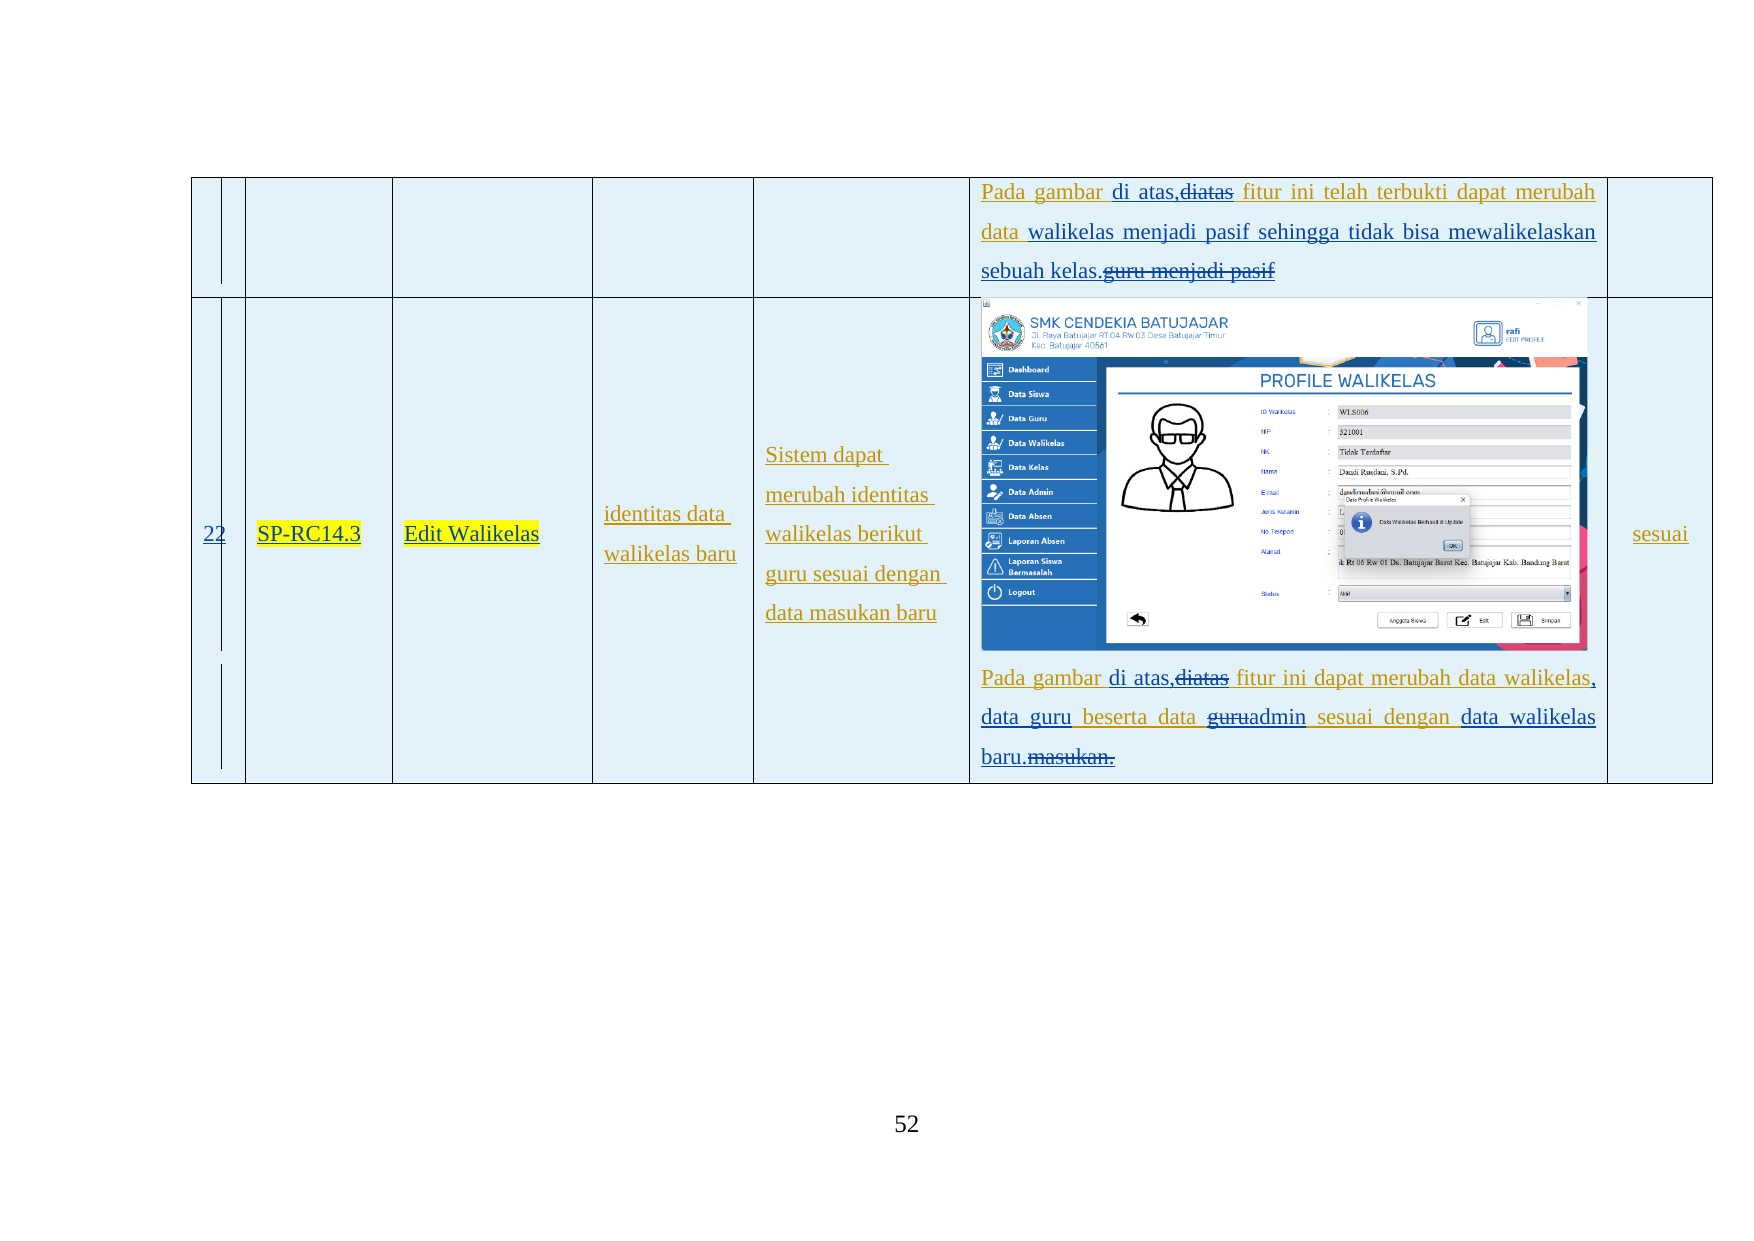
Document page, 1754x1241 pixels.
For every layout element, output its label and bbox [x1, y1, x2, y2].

picture [980, 297, 1588, 651]
